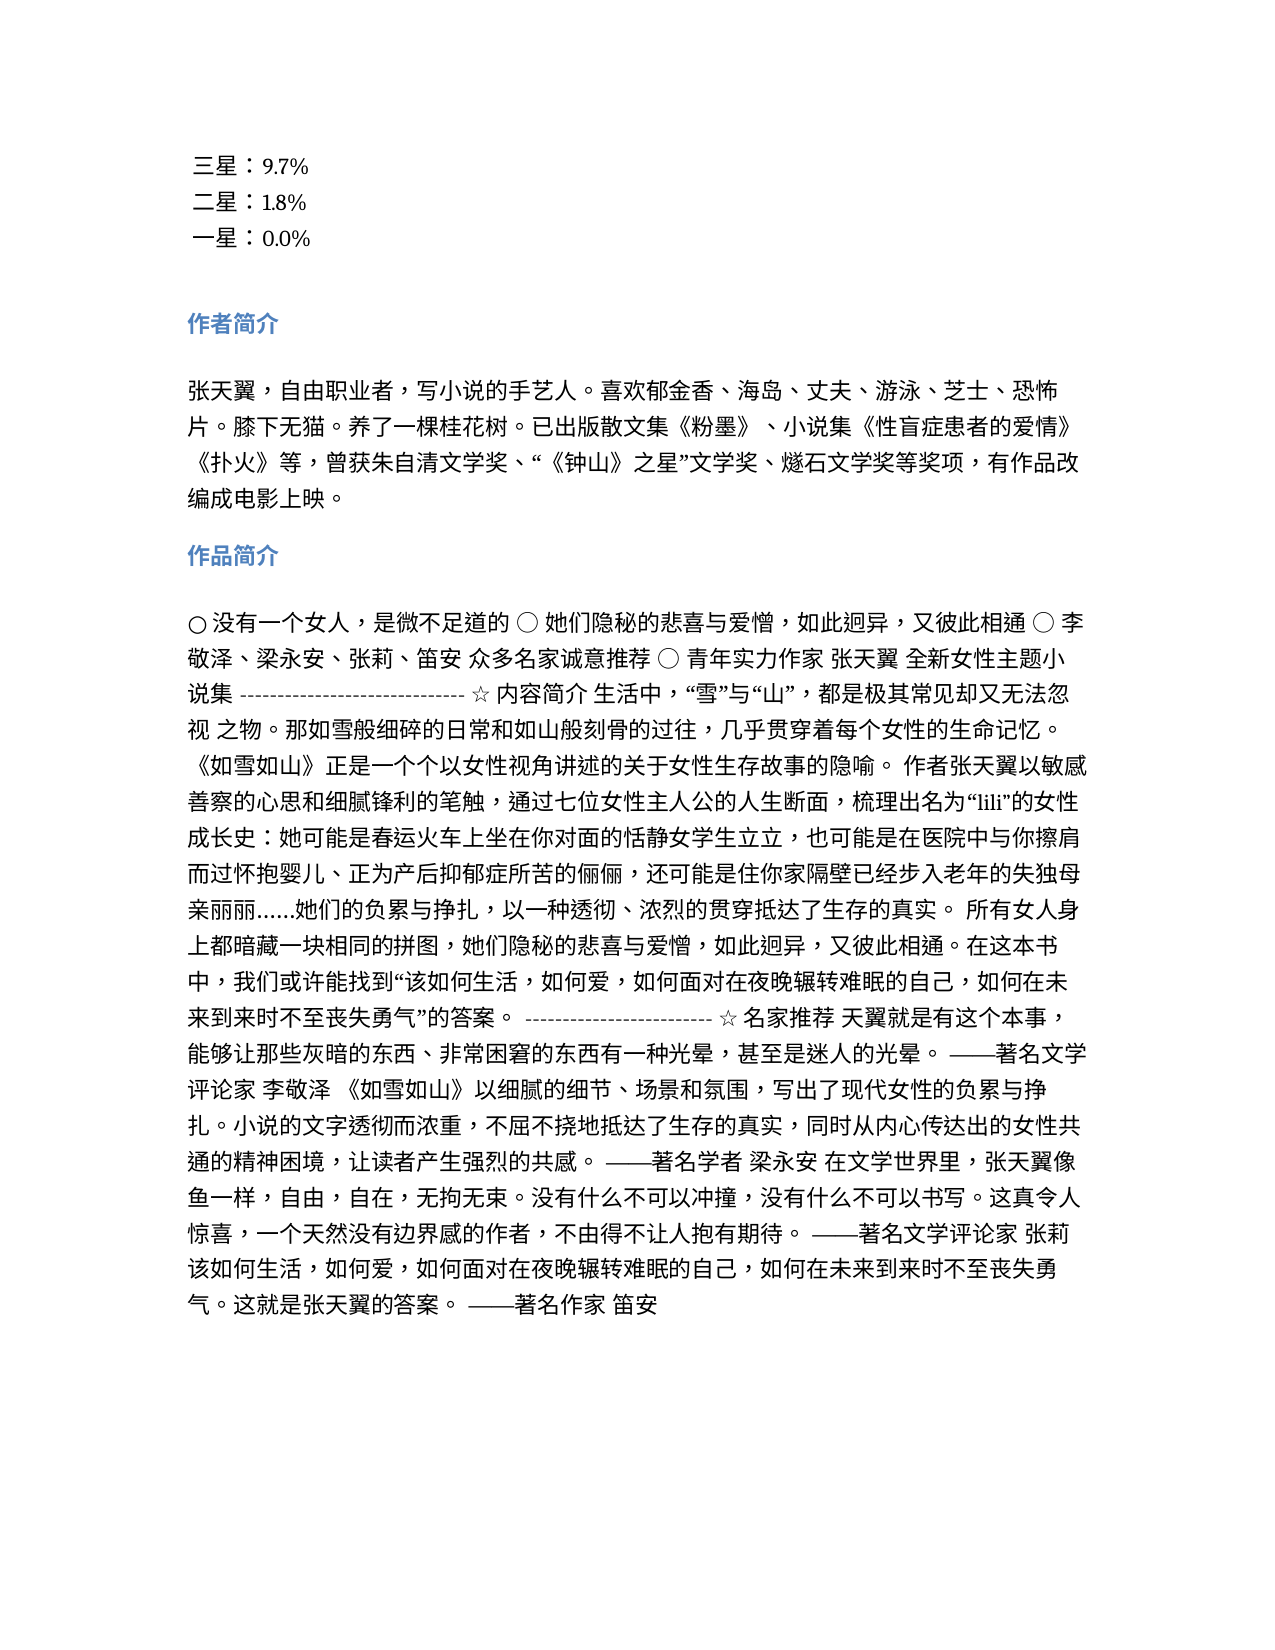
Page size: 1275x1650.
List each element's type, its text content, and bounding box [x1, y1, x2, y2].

subtitle 作者简介 [187, 308, 1087, 339]
text 张天翼，自由职业者，写小说的手艺人。喜欢郁金香、海岛、丈夫、游泳、芝士、恐怖片。膝下无猫。养了一棵桂花树。已出版散文集《粉墨》、小说集《性盲症患者的爱情》《扑火》等，曾获朱自清文学奖、“《钟山》之星”文学奖、燧石文学奖等奖项，有作品改编成电影上映。 [187, 344, 1087, 514]
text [187, 150, 1087, 283]
text ○ 没有一个女人，是微不足道的 ○ 她们隐秘的悲喜与爱憎，如此迥异，又彼此相通 ○ 李敬泽、梁永安、张莉、笛安 众多名家诚意推荐 ○ 青年实力作家 张天翼 全新女性主题小说集 ------------------------------ ☆ 内容简介 生活中，“雪”与“山”，都是极其常见却又无法忽视 之物。那如雪般细碎的日常和如山般刻骨的过往，几乎贯穿着每个女性的生命记忆。《如雪如山》正是一个个以女性视角讲述的关于女性生存故事的隐喻。 作者张天翼以敏感善察的心思和细腻锋利的笔触，通过七位女性主人公的人生断面，梳理出名为“lili”的女性成长史：她可能是春运火车上坐在你对面的恬静女学生立立，也可能是在医院中与你擦肩而过怀抱婴儿、正为产后抑郁症所苦的俪俪，还可能是住你家隔壁已经步入老年的失独母亲丽丽……她们的负累与挣扎，以一种透彻、浓烈的贯穿抵达了生存的真实。 所有女人身上都暗藏一块相同的拼图，她们隐秘的悲喜与爱憎，如此迥异，又彼此相通。在这本书中，我们或许能找到“该如何生活，如何爱，如何面对在夜晚辗转难眠的自己，如何在未来到来时不至丧失勇气”的答案。 ------------------------- ☆ 名家推荐 天翼就是有这个本事，能够让那些灰暗的东西、非常困窘的东西有一种光晕，甚至是迷人的光晕。 ——著名文学评论家 李敬泽 《如雪如山》以细腻的细节、场景和氛围，写出了现代女性的负累与挣扎。小说的文字透彻而浓重，不屈不挠地抵达了生存的真实，同时从内心传达出的女性共通的精神困境，让读者产生强烈的共感。 ——著名学者 梁永安 在文学世界里，张天翼像鱼一样，自由，自在，无拘无束。没有什么不可以冲撞，没有什么不可以书写。这真令人惊喜，一个天然没有边界感的作者，不由得不让人抱有期待。 ——著名文学评论家 张莉 该如何生活，如何爱，如何面对在夜晚辗转难眠的自己，如何在未来到来时不至丧失勇气。这就是张天翼的答案。 ——著名作家 笛安 [187, 576, 1087, 1321]
subtitle 作品简介 [187, 539, 1087, 571]
